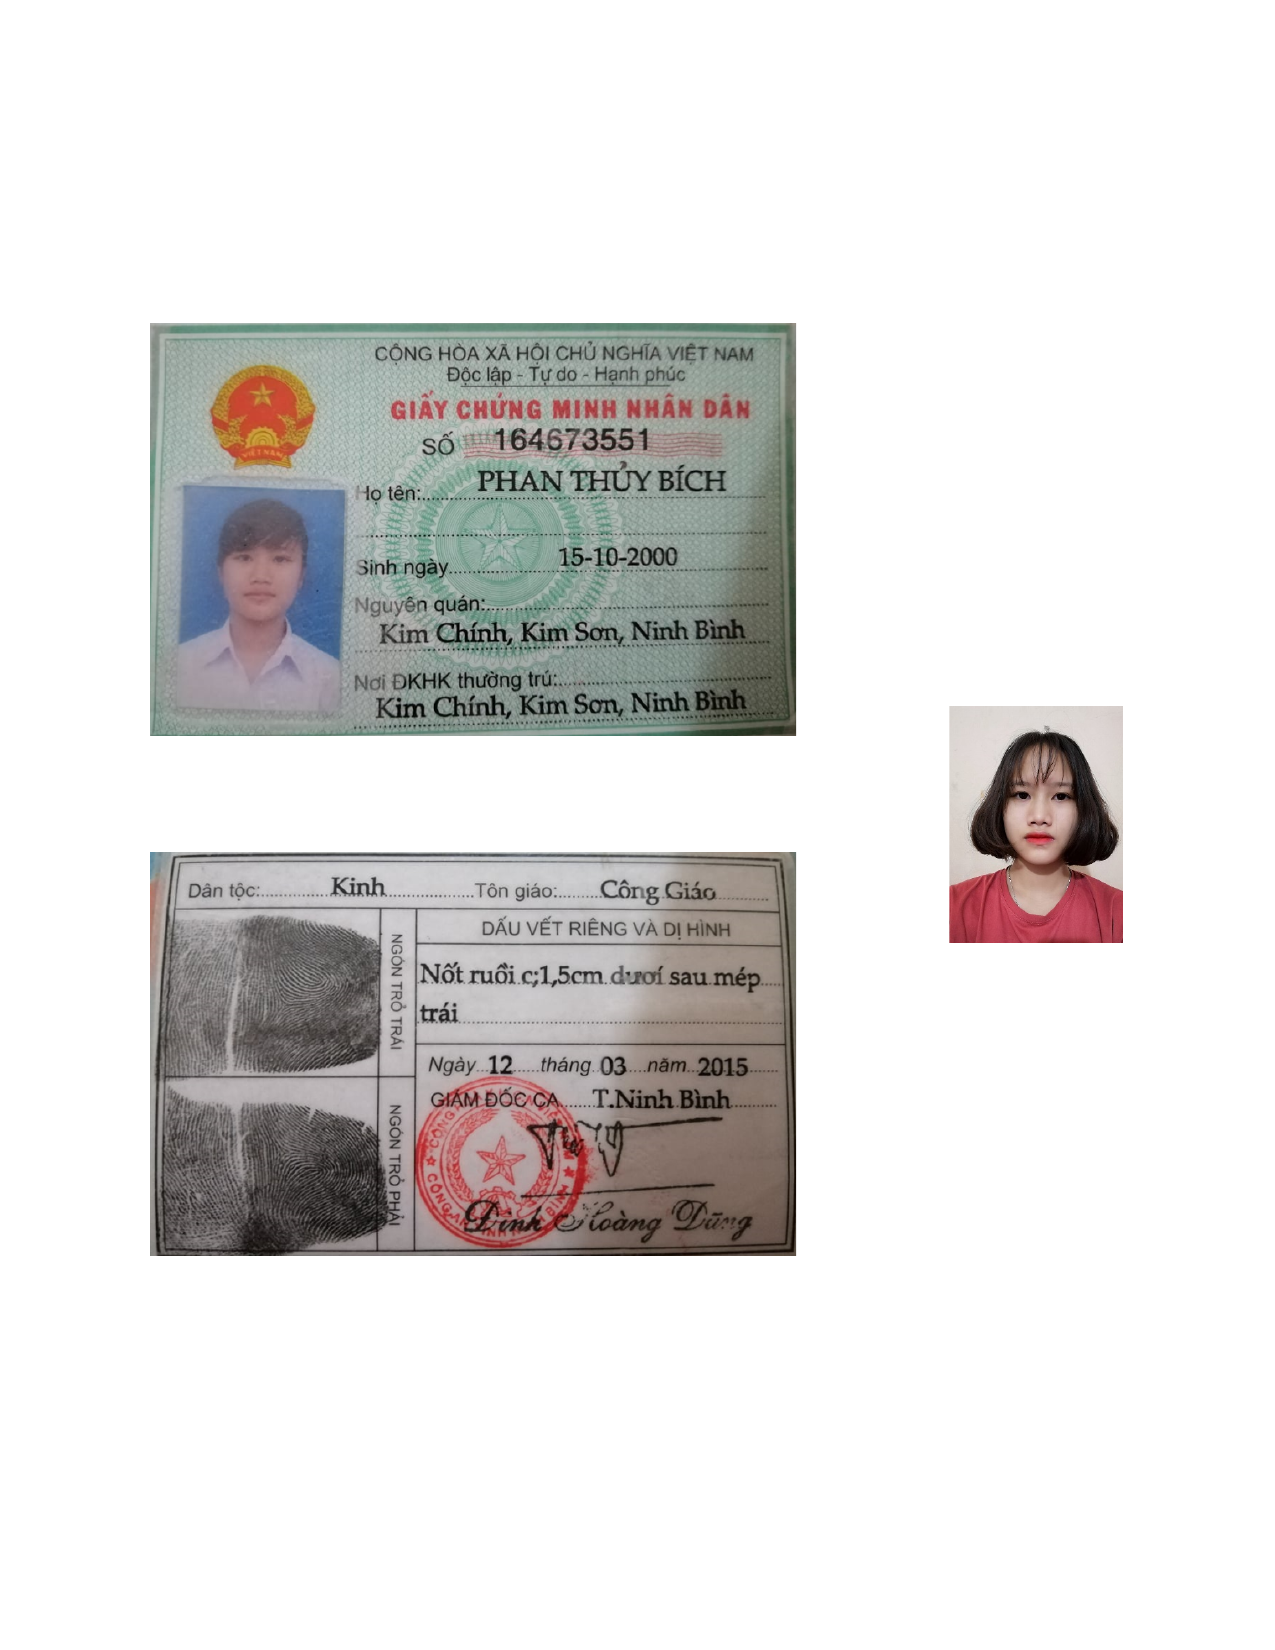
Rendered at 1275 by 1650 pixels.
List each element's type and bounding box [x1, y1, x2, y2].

picture [947, 706, 1123, 941]
picture [150, 852, 796, 1256]
picture [150, 323, 796, 736]
